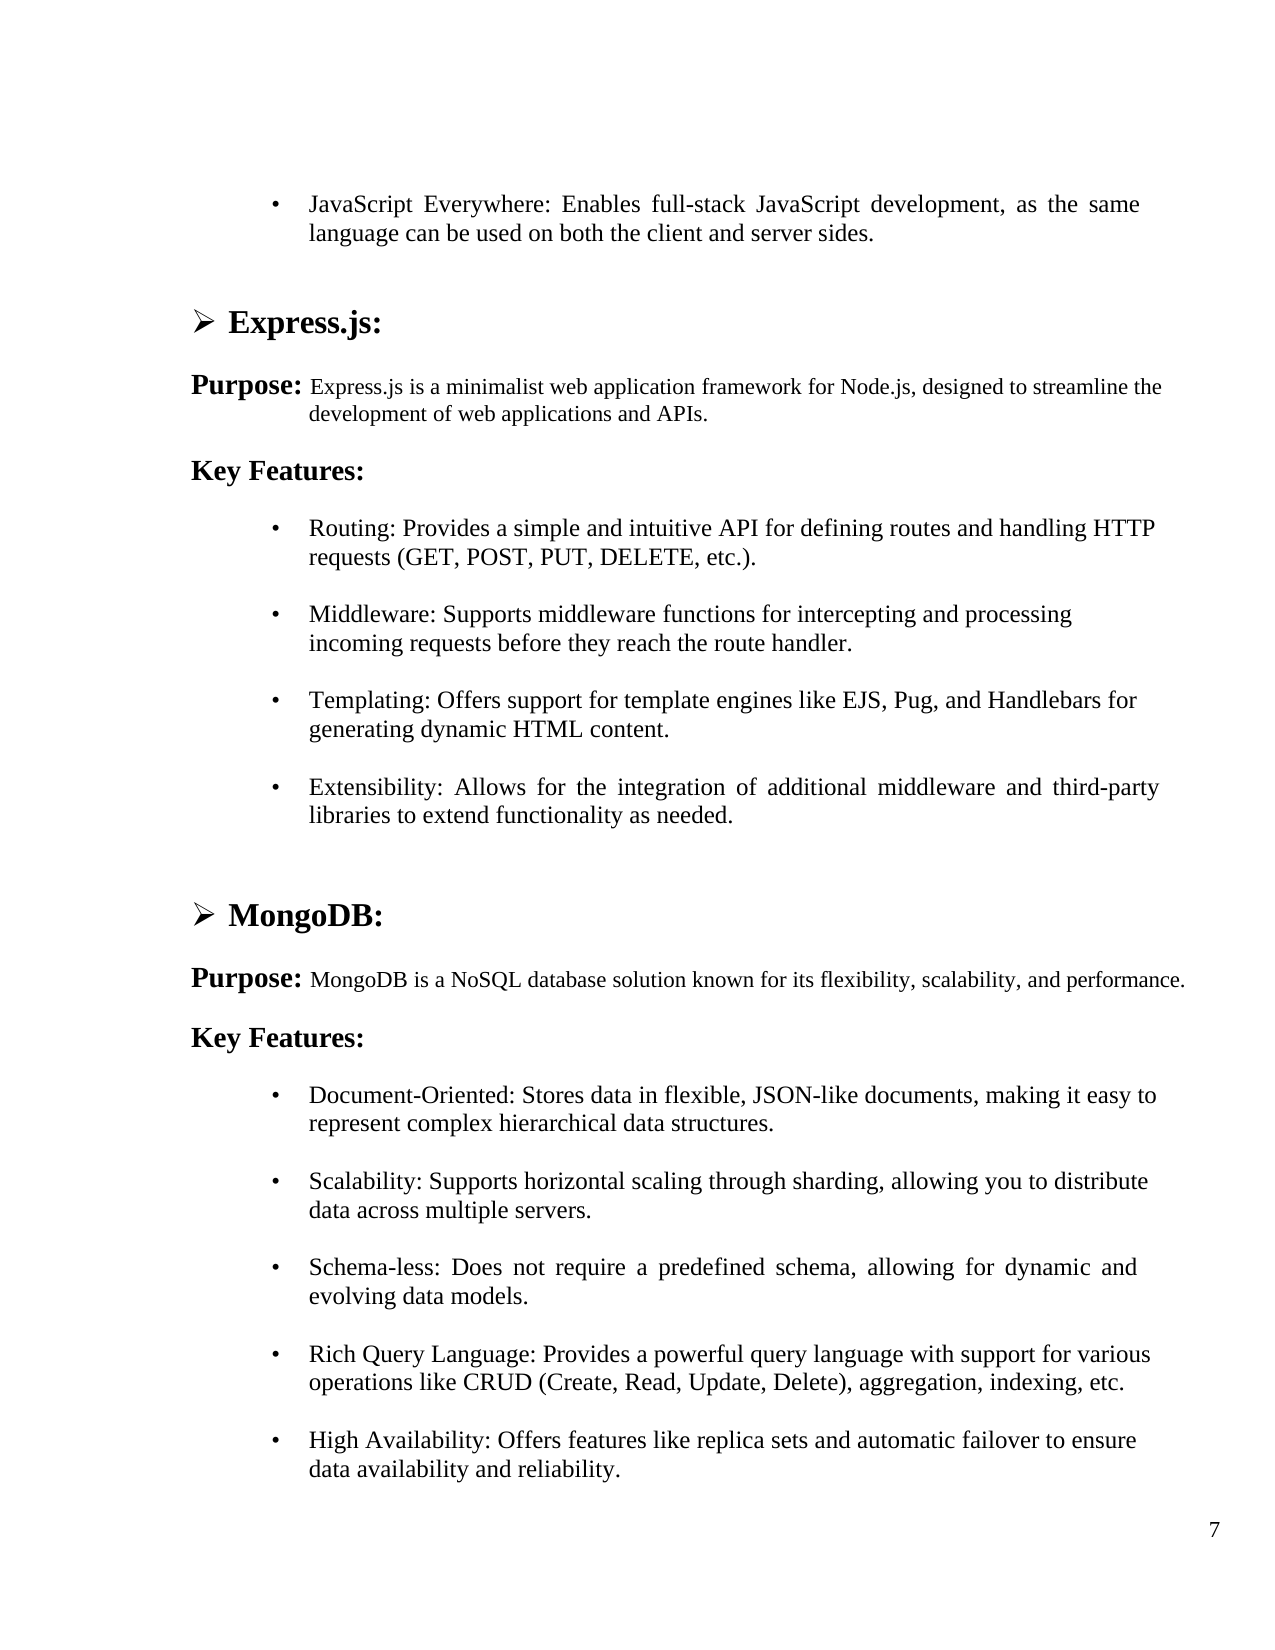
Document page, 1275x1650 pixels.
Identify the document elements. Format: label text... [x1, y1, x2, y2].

subtitle Key Features: [191, 1020, 1275, 1053]
list Middleware: Supports middleware functions for intercepting and processing incoming requests before they reach the route handler. [271, 599, 1165, 657]
list Extensibility: Allows for the integration of additional middleware and third-party libraries to extend functionality as needed. [271, 772, 1166, 829]
list Scalability: Supports horizontal scaling through sharding, allowing you to distribute data across multiple servers. [271, 1166, 1166, 1223]
subtitle Key Features: [191, 453, 1275, 487]
list Rich Query Language: Provides a powerful query language with support for various operations like CRUD (Create, Read, Update, Delete), aggregation, indexing, etc. [271, 1339, 1165, 1396]
list High Availability: Offers features like replica sets and automatic failover to ensure data availability and reliability. [271, 1425, 1165, 1482]
list JavaScript Everywhere: Enables full-stack JavaScript development, as the same language can be used on both the client and server sides. [271, 189, 1165, 247]
list Routing: Provides a simple and intuitive API for defining routes and handling HTTP requests (GET, POST, PUT, DELETE, etc.). [271, 513, 1164, 570]
text Purpose: MongoDB is a NoSQL database solution known for its flexibility, scalability, and performance. [191, 960, 1275, 994]
list Templating: Offers support for template engines like EJS, Pug, and Handlebars for generating dynamic HTML content. [271, 686, 1165, 743]
subtitle MongoDB: [191, 895, 1275, 933]
text Purpose: Express.js is a minimalist web application framework for Node.js, designed to streamline the development of web applications and APIs. [191, 367, 1275, 427]
list Document-Oriented: Stores data in flexible, JSON-like documents, making it easy to represent complex hierarchical data structures. [271, 1080, 1165, 1137]
subtitle Express.js: [191, 302, 1275, 340]
list Schema-less: Does not require a predefined schema, allowing for dynamic and evolving data models. [271, 1252, 1165, 1310]
